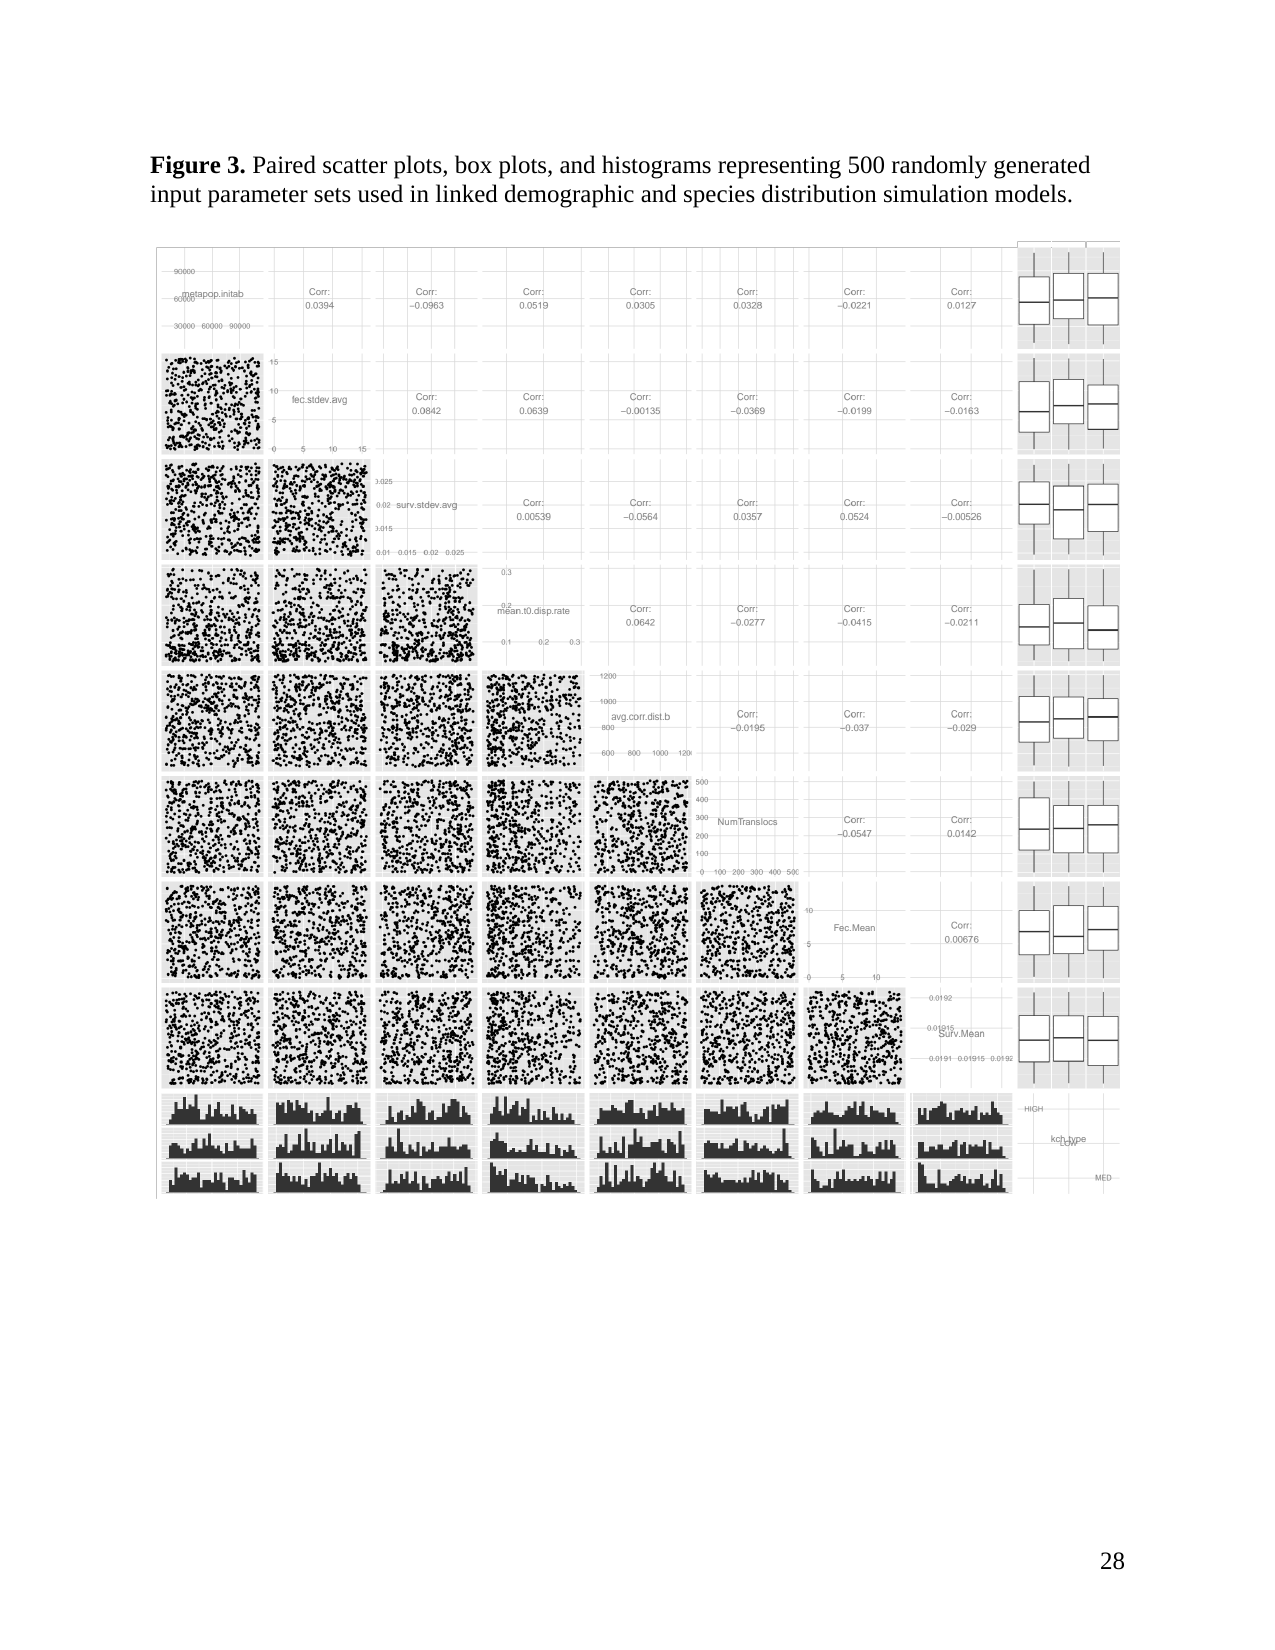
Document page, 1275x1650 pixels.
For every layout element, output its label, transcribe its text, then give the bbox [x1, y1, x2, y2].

text Figure 3. Paired scatter plots, box plots, and histograms representing 500 randomly generated input parameter sets used in linked demographic and species distribution simulation models. [150, 150, 1125, 207]
